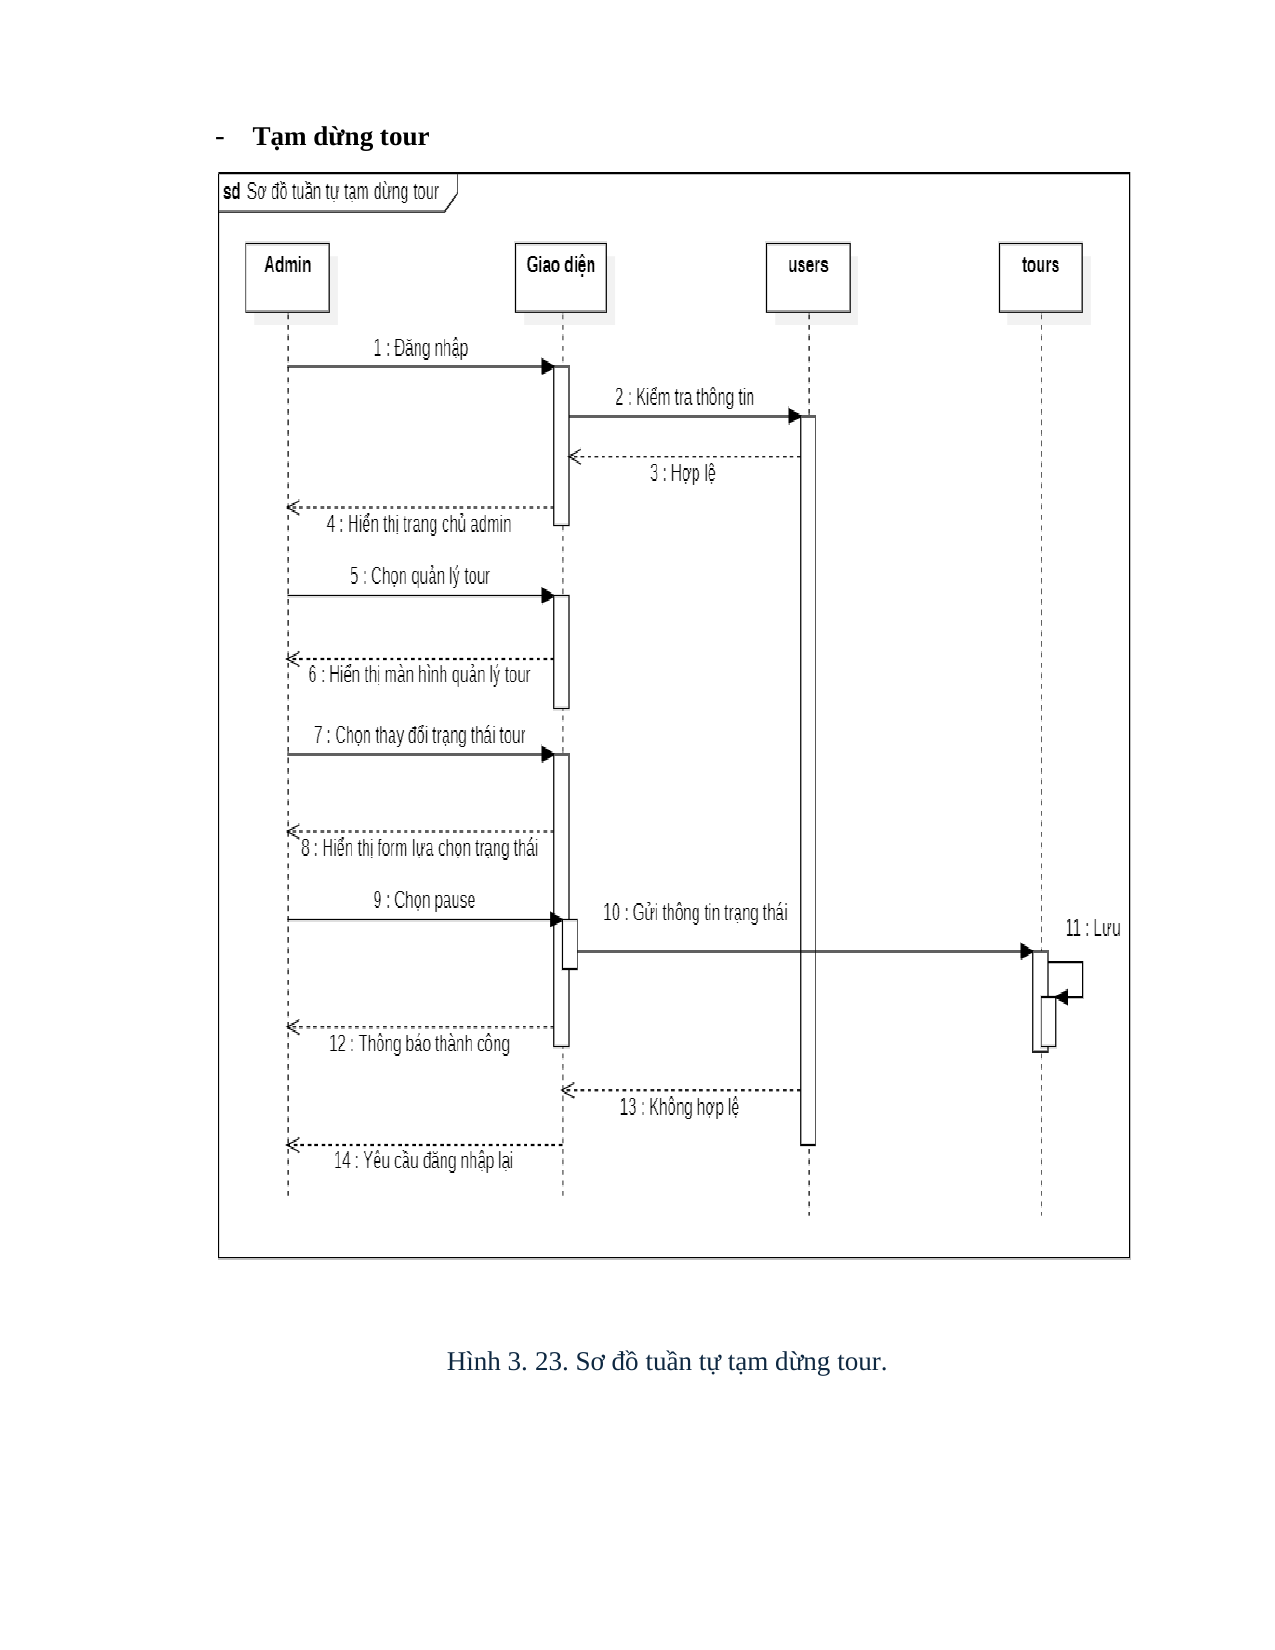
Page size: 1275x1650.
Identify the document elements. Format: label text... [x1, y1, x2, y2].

list Tạm dừng tour [215, 118, 1157, 152]
picture [206, 156, 1187, 1328]
text Hình 3. 23. Sơ đồ tuần tự tạm dừng tour. [177, 1345, 1157, 1376]
